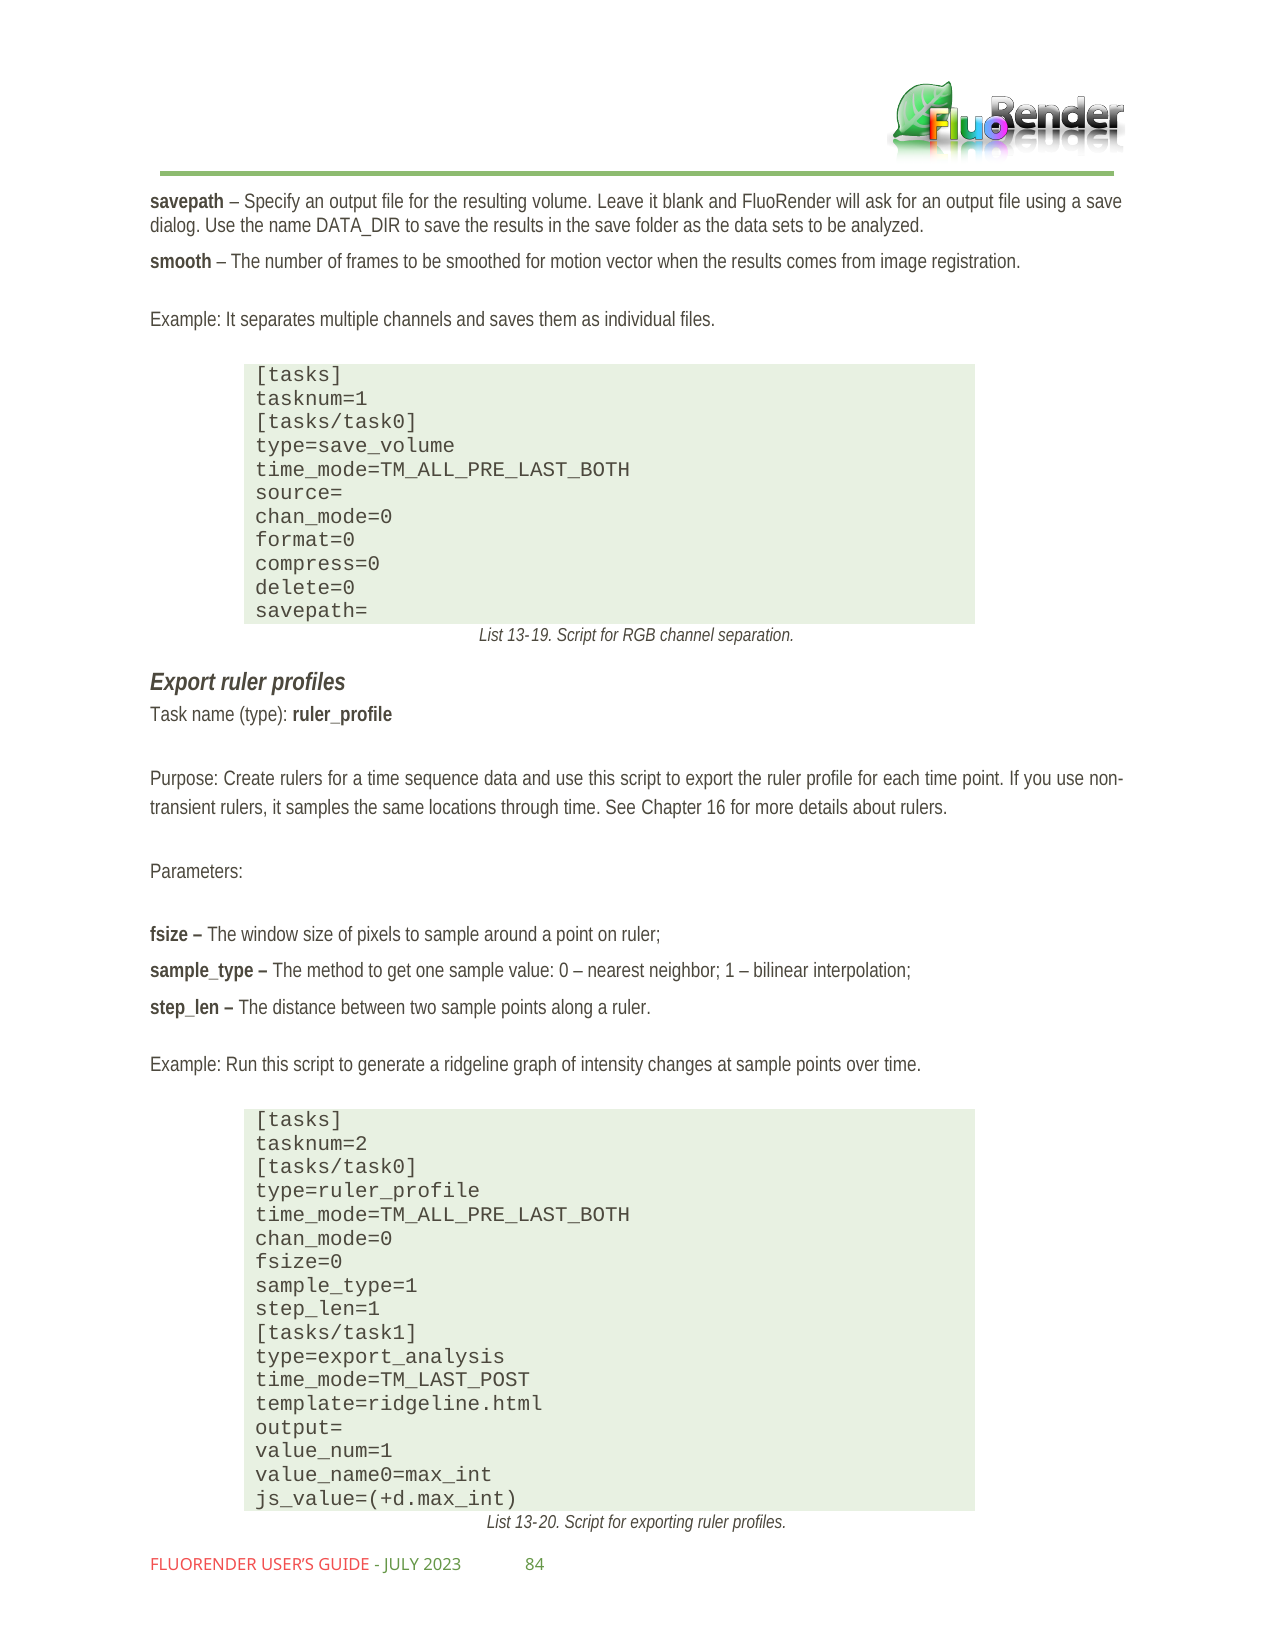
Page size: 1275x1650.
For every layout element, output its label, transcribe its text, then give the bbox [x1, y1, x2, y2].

text smooth – The number of frames to be smoothed for motion vector when the results comes from image registration. [150, 249, 1125, 273]
text Task name (type): ruler_profile [150, 702, 1125, 726]
text Purpose: Create rulers for a time sequence data and use this script to export the ruler profile for each time point. If you use non-transient rulers, it samples the same locations through time. See Chapter 16 for more details about rulers. [150, 765, 1125, 819]
text Parameters: [150, 858, 1125, 882]
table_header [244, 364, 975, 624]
text step_len – The distance between two sample points along a ruler. [150, 995, 1125, 1019]
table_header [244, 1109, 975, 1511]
text sample_type – The method to get one sample value: 0 – nearest neighbor; 1 – bilinear interpolation; [150, 958, 1125, 982]
picture [887, 75, 1125, 165]
text savepath – Specify an output file for the resulting volume. Leave it blank and FluoRender will ask for an output file using a save dialog. Use the name DATA_DIR to save the results in the save folder as the data sets to be analyzed. [150, 189, 1125, 237]
text Example: It separates multiple channels and saves them as individual files. [150, 307, 1125, 331]
subtitle Export ruler profiles [150, 666, 1125, 695]
text Example: Run this script to generate a ridgeline graph of intensity changes at sample points over time. [150, 1052, 1125, 1076]
text fsize – The window size of pixels to sample around a point on ruler; [150, 922, 1125, 946]
